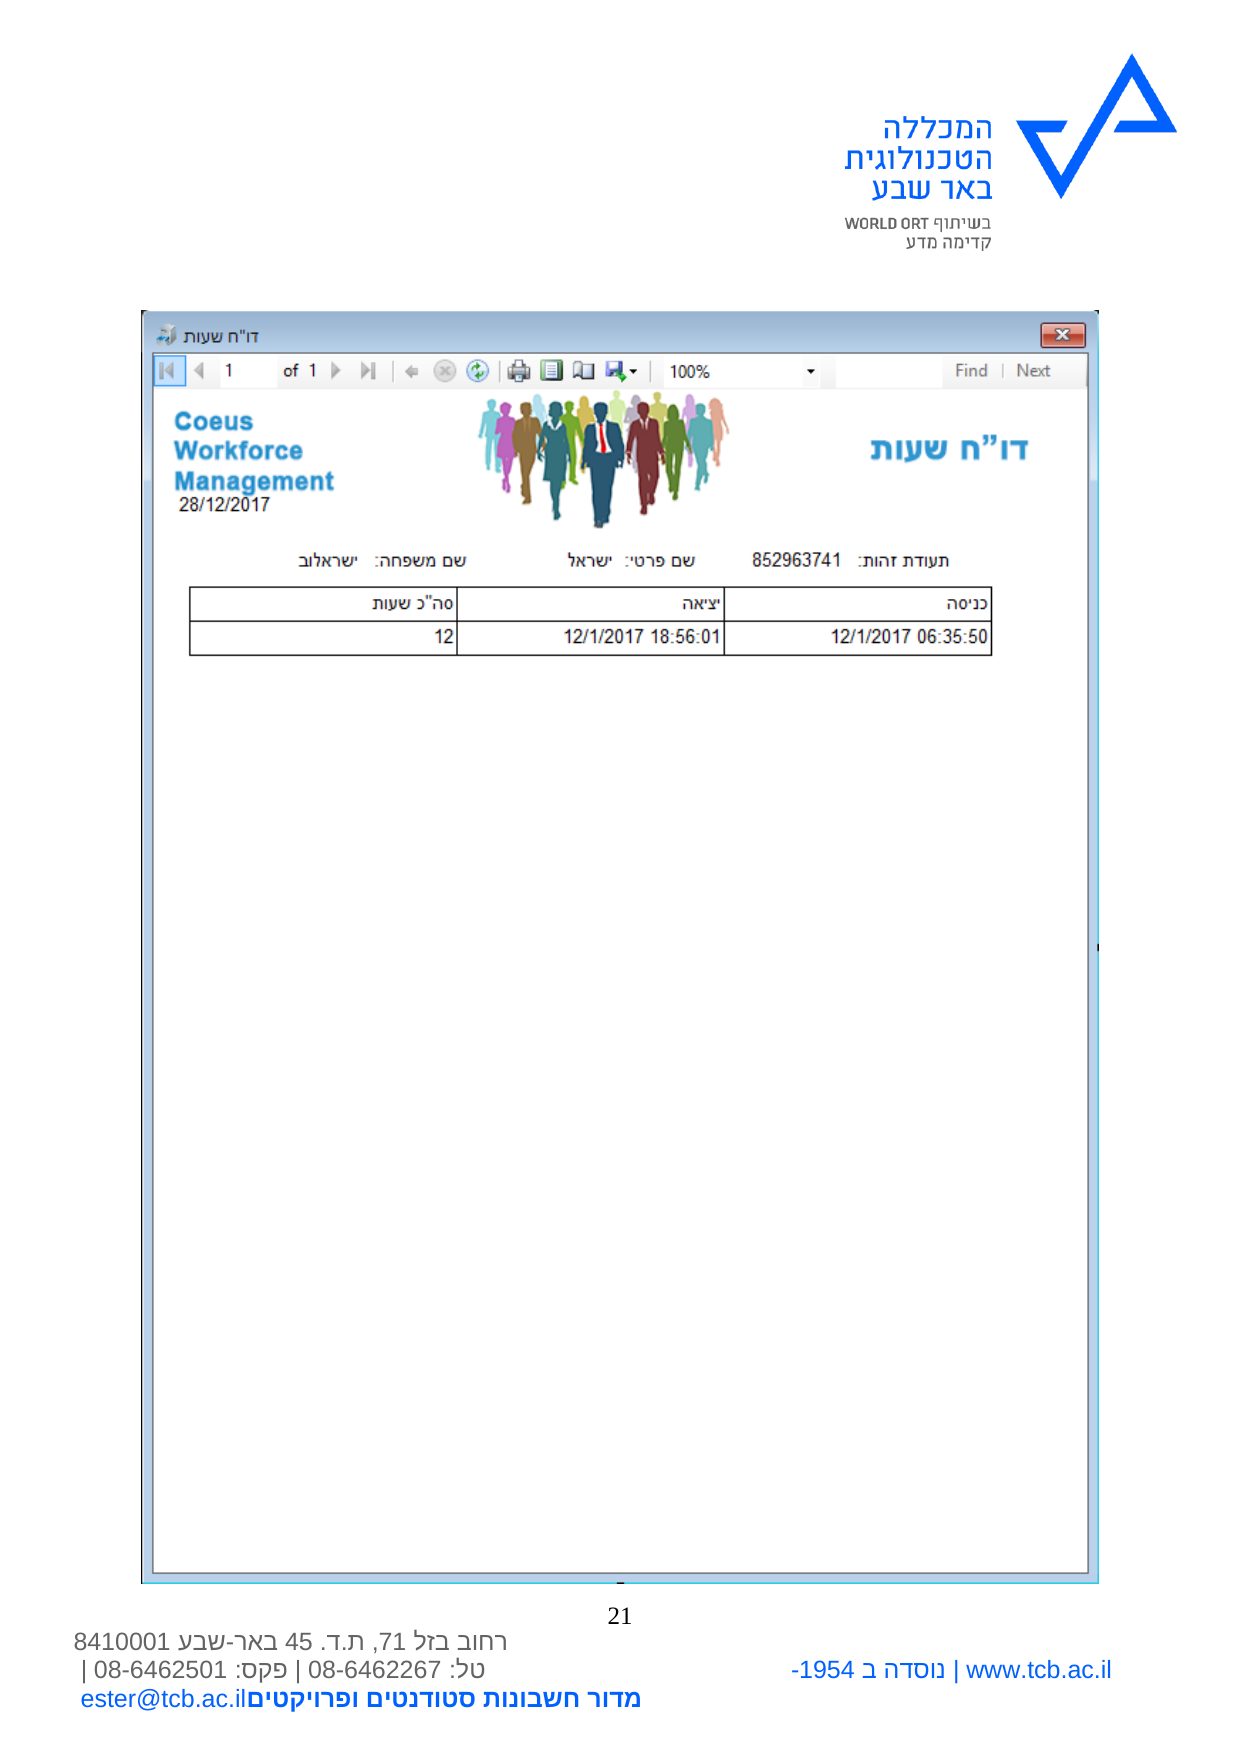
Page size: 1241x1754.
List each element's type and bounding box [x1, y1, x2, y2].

picture [141, 310, 1099, 1584]
picture [844, 53, 1177, 251]
